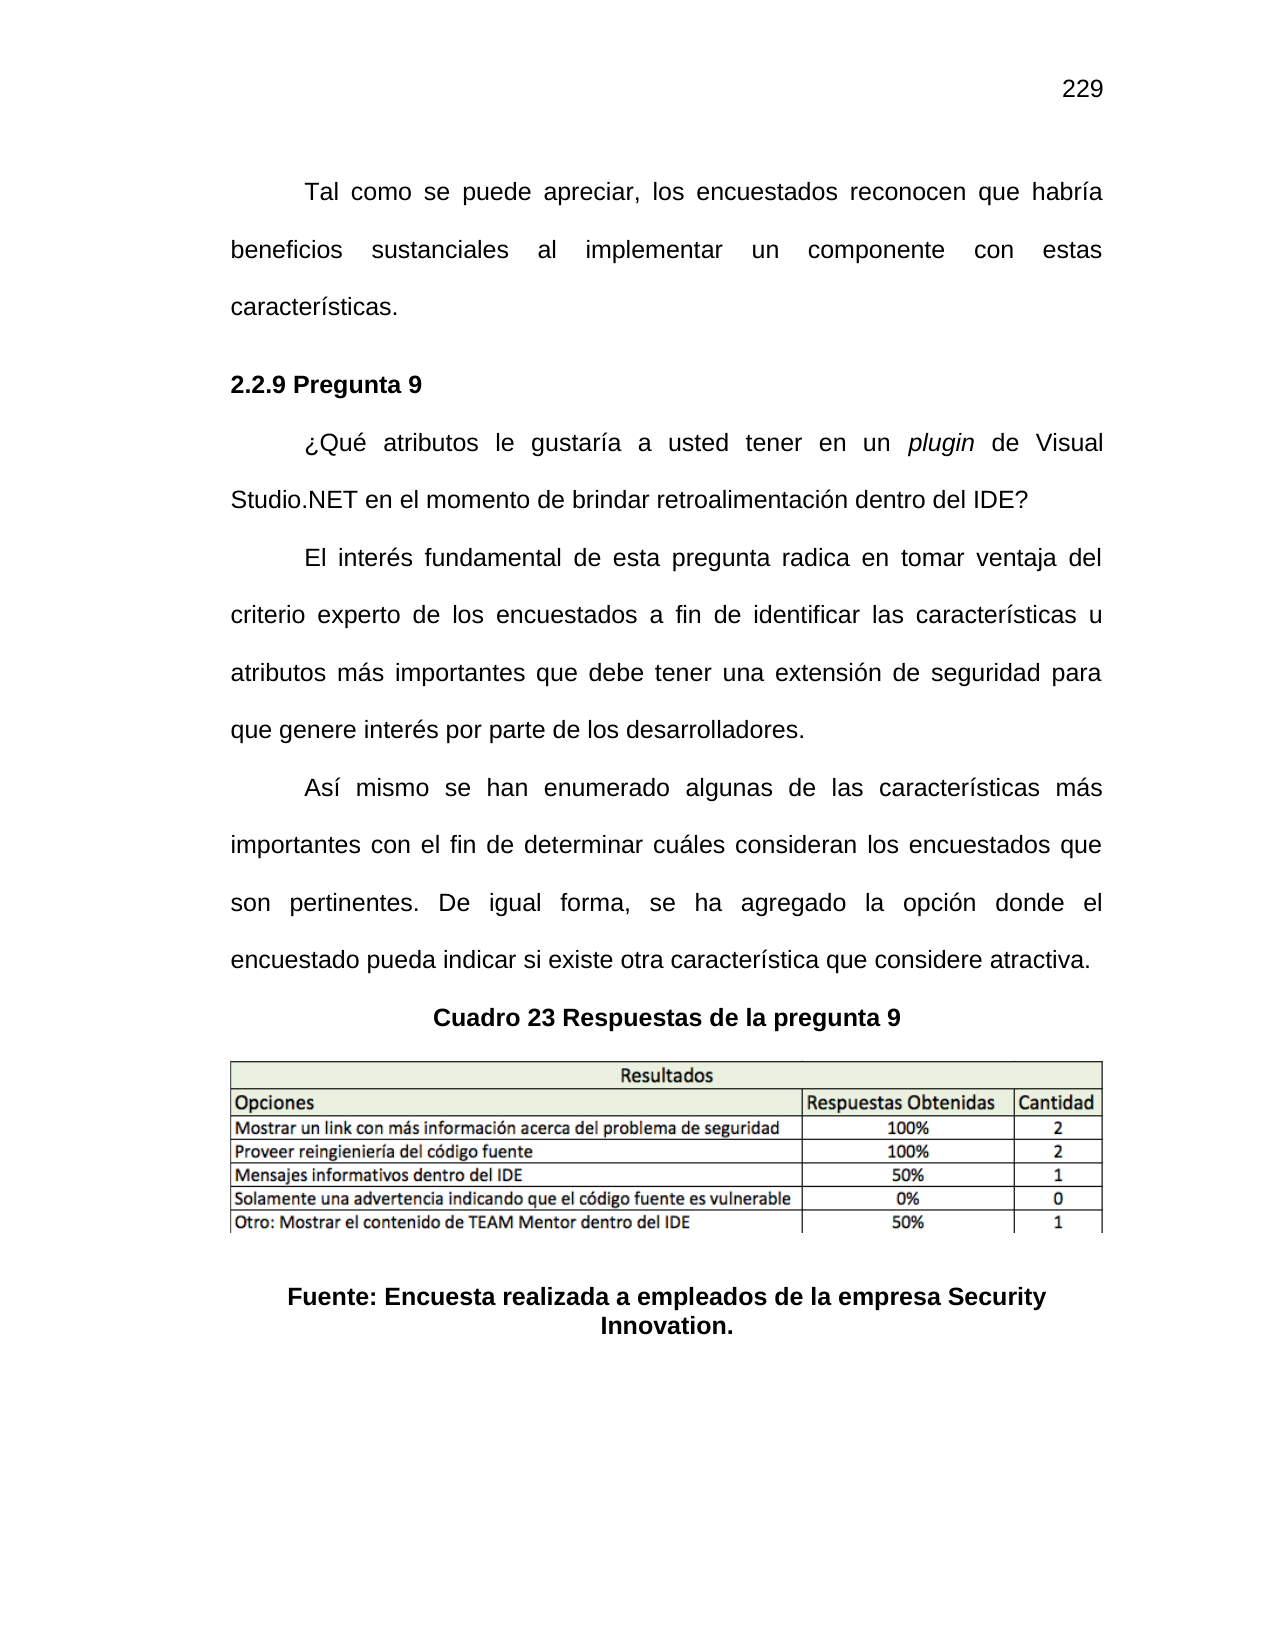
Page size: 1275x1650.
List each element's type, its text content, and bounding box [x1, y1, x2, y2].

picture [230, 1060, 1104, 1233]
subtitle 2.2.9 Pregunta 9 [230, 371, 1104, 399]
text Tal como se puede apreciar, los encuestados reconocen que habría beneficios sustanciales al implementar un componente con estas características. [230, 177, 1104, 321]
text ¿Qué atributos le gustaría a usted tener en un plugin de Visual Studio.NET en el momento de brindar retroalimentación dentro del IDE? [230, 428, 1104, 514]
text Cuadro 23 Respuestas de la pregunta 9 [230, 1003, 1104, 1032]
text Así mismo se han enumerado algunas de las características más importantes con el fin de determinar cuáles consideran los encuestados que son pertinentes. De igual forma, se ha agregado la opción donde el encuestado pueda indicar si existe otra característica que considere atractiva. [230, 773, 1104, 974]
text El interés fundamental de esta pregunta radica en tomar ventaja del criterio experto de los encuestados a fin de identificar las características u atributos más importantes que debe tener una extensión de seguridad para que genere interés por parte de los desarrolladores. [230, 543, 1104, 744]
subtitle Fuente: Encuesta realizada a empleados de la empresa Security Innovation. [230, 1282, 1104, 1340]
